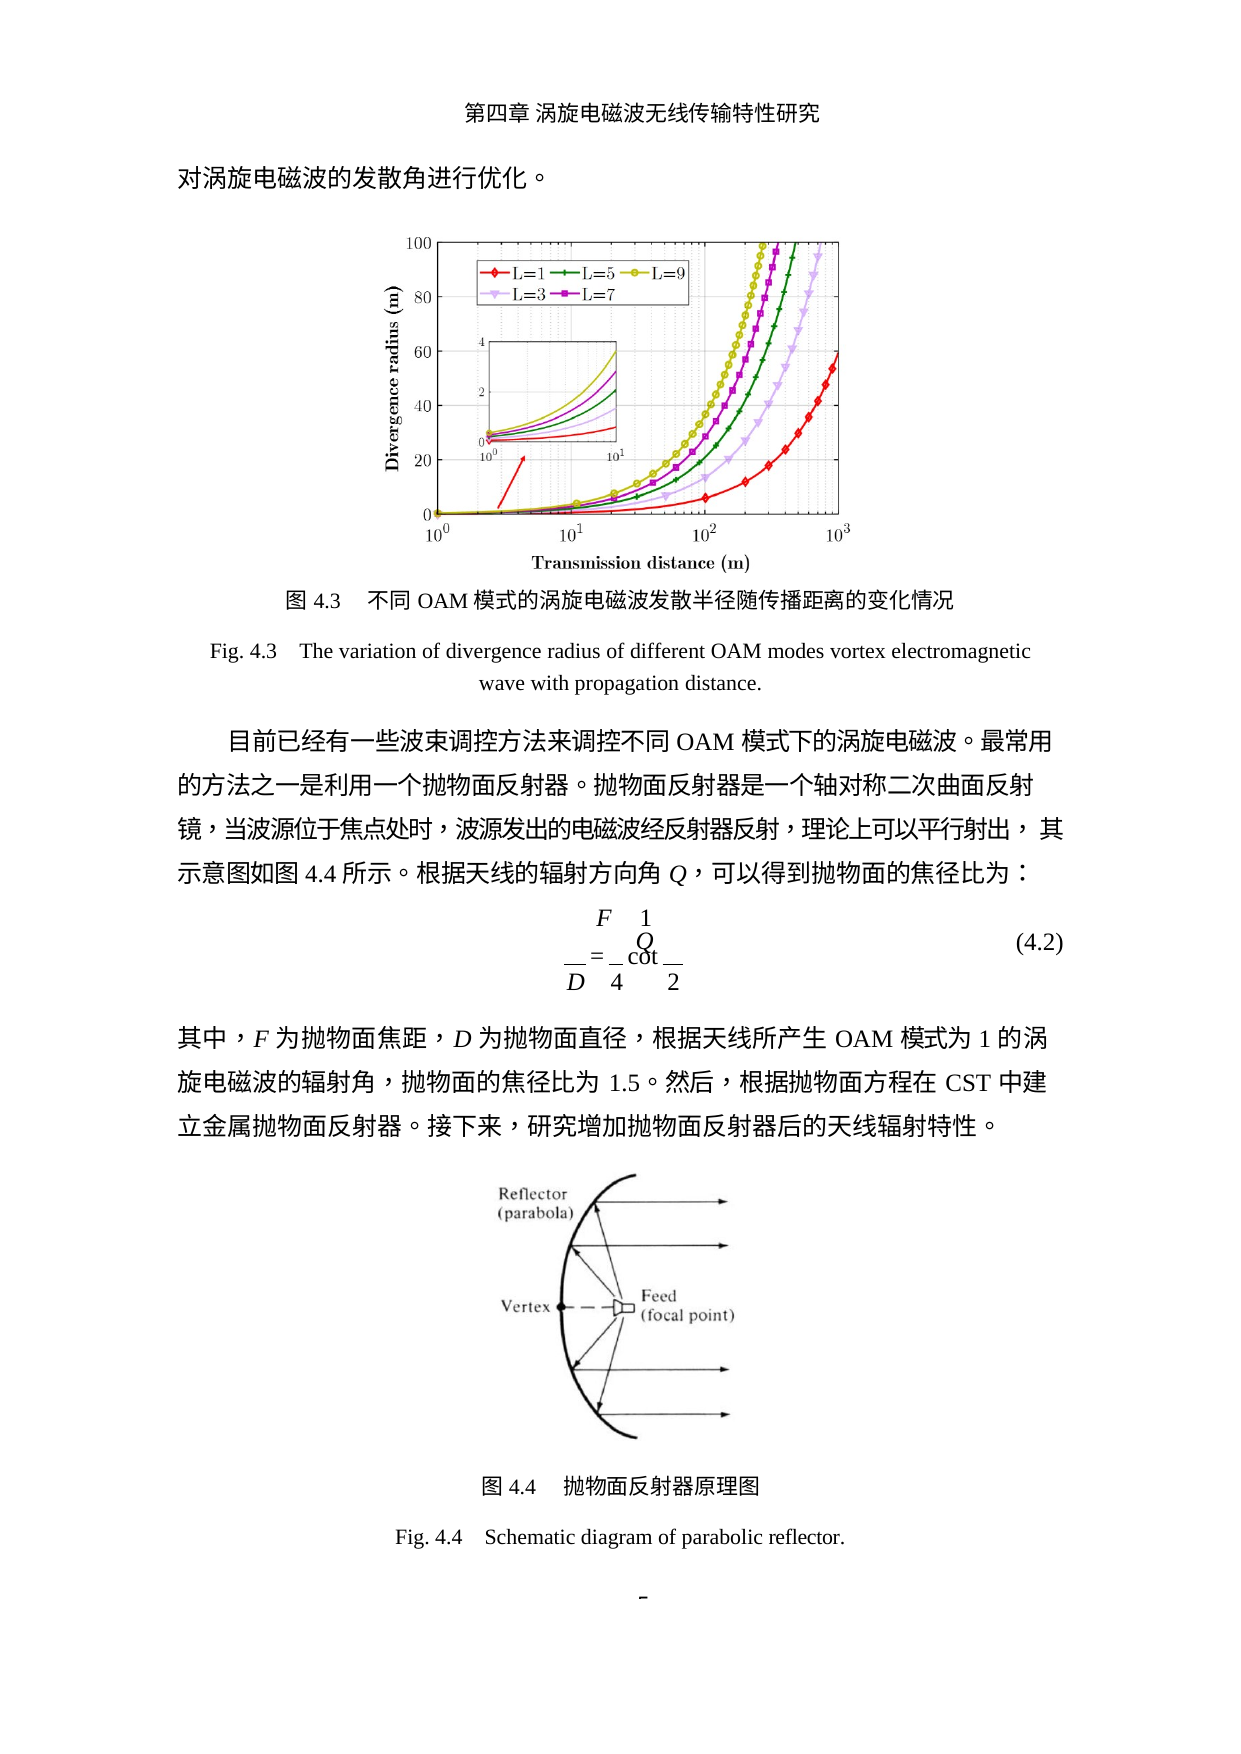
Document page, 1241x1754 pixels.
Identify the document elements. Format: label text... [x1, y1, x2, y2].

text 图 4.4 抛物面反射器原理图 [160, 1471, 1080, 1501]
text D 4 2 [160, 968, 1086, 996]
text 对涡旋电磁波的发散角进行优化。 [177, 160, 1101, 194]
text Fig. 4.3 The variation of divergence radius of different OAM modes vortex electromagnetic wave with propagation distance. [184, 638, 1056, 696]
text (4.2) [685, 934, 1060, 954]
text 目前已经有一些波束调控方法来调控不同 OAM 模式下的涡旋电磁波。最常用的方法之一是利用一个抛物面反射器。抛物面反射器是一个轴对称二次曲面反射镜，当波源位于焦点处时，波源发出的电磁波经反射器反射，理论上可以平行射出， 其示意图如图 4.4 所示。根据天线的辐射方向角 Q，可以得到抛物面的焦径比为： [177, 723, 1076, 890]
text F 1 Q [567, 909, 681, 953]
text Fig. 4.4 Schematic diagram of parabolic reflector. [160, 1524, 1080, 1549]
text 第四章 涡旋电磁波无线传输特性研究 [310, 98, 974, 128]
picture [493, 1170, 742, 1441]
text 其中，F 为抛物面焦距，D 为抛物面直径，根据天线所产生 OAM 模式为 1 的涡旋电磁波的辐射角，抛物面的焦径比为 1.5。然后，根据抛物面方程在 CST 中建立金属抛物面反射器。接下来，研究增加抛物面反射器后的天线辐射特性。 [177, 1020, 1048, 1143]
text = cot [567, 953, 681, 968]
picture [383, 237, 851, 573]
